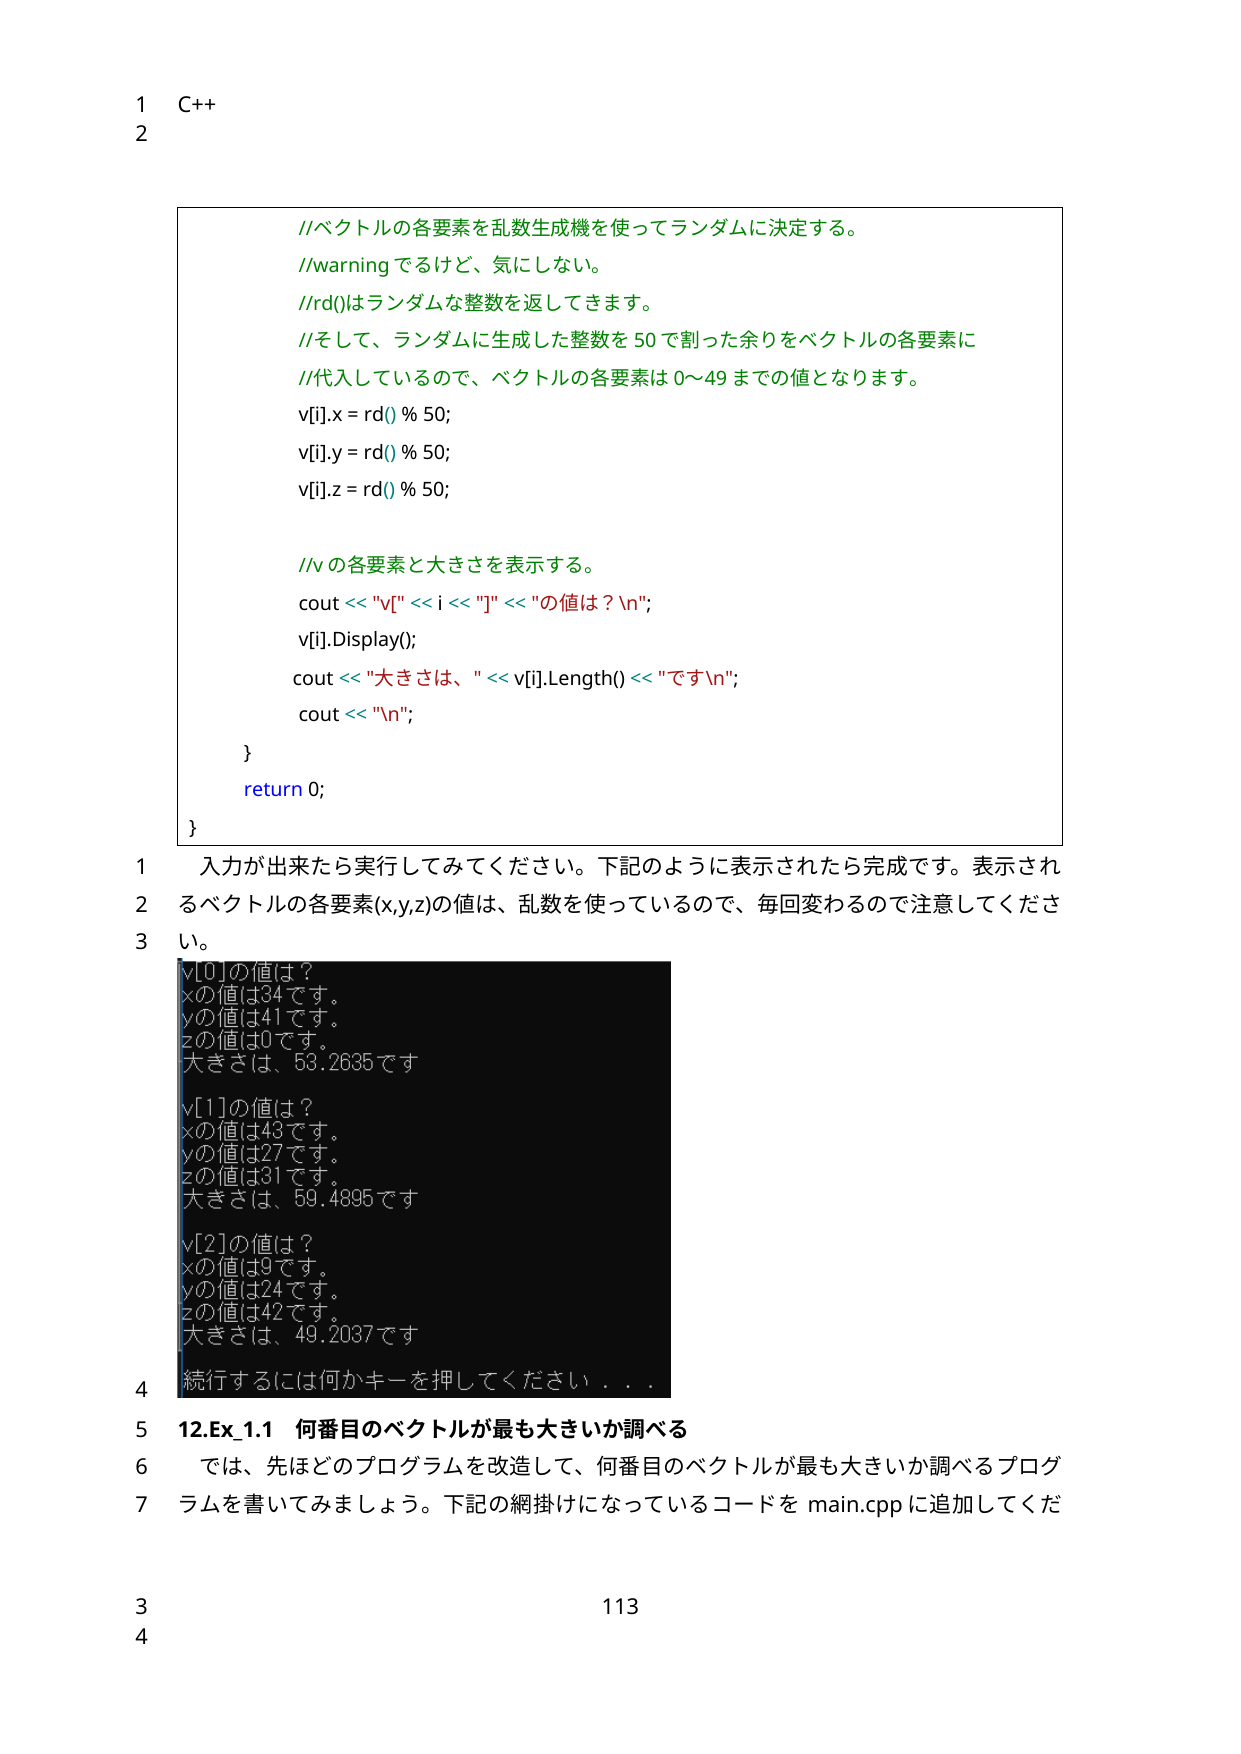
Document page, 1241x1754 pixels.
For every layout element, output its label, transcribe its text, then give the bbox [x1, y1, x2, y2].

picture [177, 958, 671, 1398]
subtitle 12.Ex_1.1 何番目のベクトルが最も大きいか調べる [177, 1409, 1063, 1446]
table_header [178, 208, 1062, 845]
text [177, 1446, 1063, 1521]
text 入力が出来たら実行してみてください。下記のように表示されたら完成です。表示されるベクトルの各要素(x,y,z)の値は、乱数を使っているので、毎回変わるので注意してください。 [177, 846, 1063, 959]
